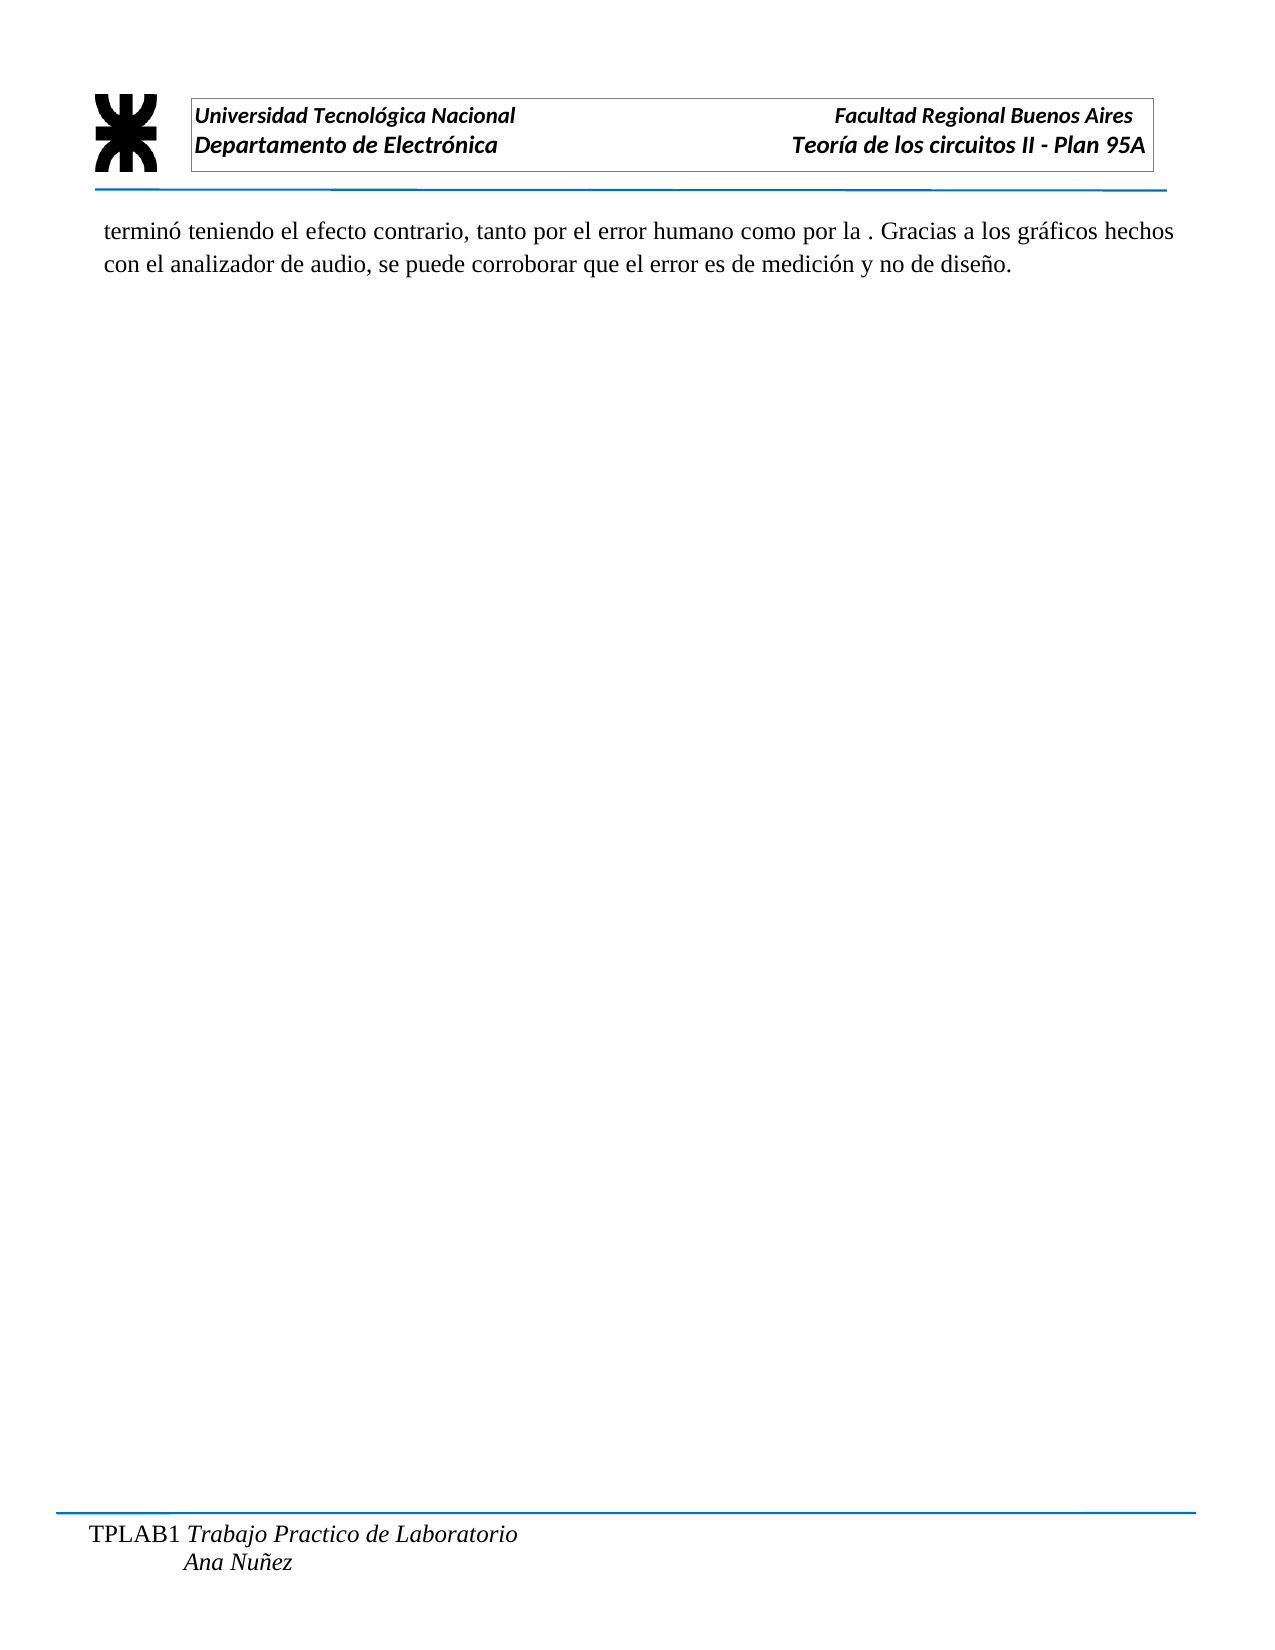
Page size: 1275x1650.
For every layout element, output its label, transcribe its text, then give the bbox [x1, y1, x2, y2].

picture [95, 94, 157, 172]
